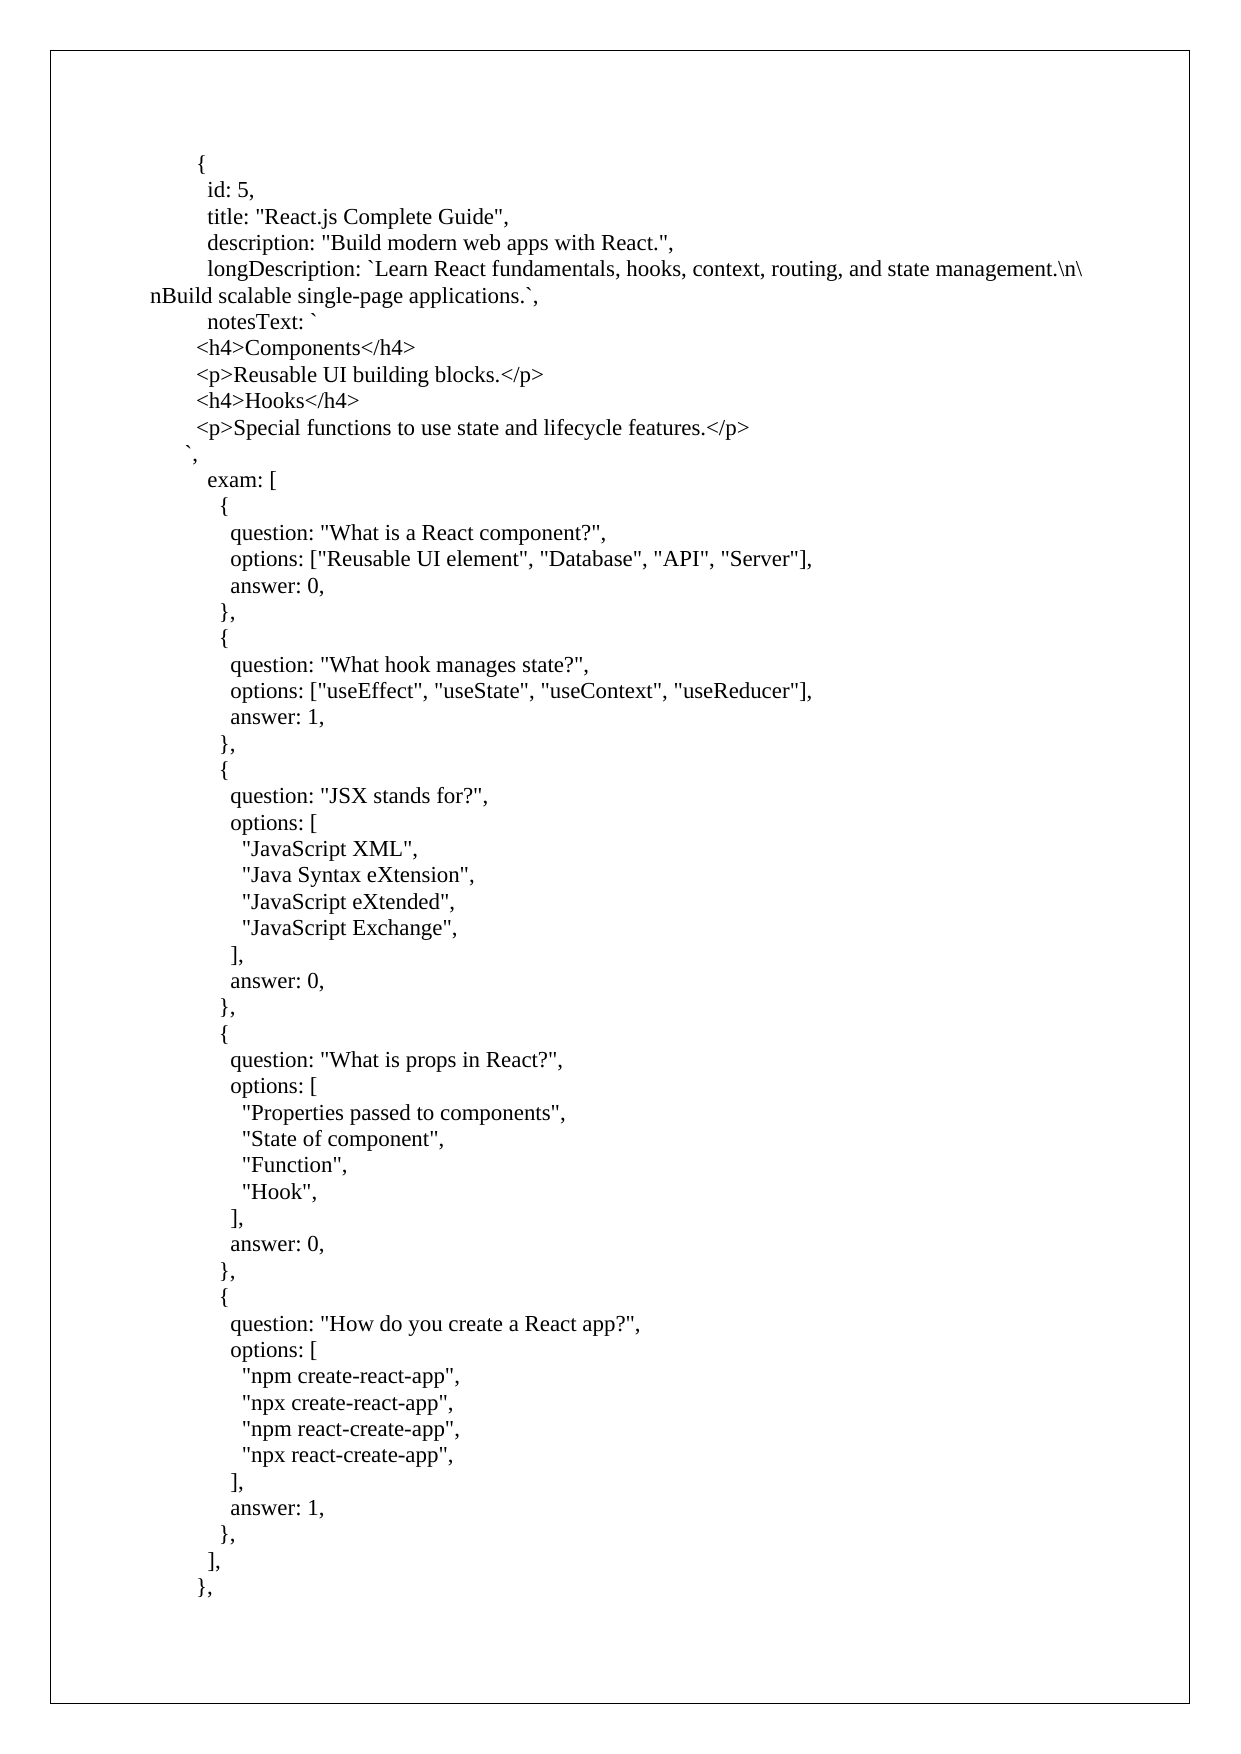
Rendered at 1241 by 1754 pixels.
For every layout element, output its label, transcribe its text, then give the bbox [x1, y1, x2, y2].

text <p>Special functions to use state and lifecycle features.</p> [150, 413, 1090, 440]
text "JavaScript XML", [150, 835, 1090, 862]
text <p>Reusable UI building blocks.</p> [150, 361, 1090, 387]
text { [150, 756, 1090, 782]
text notesText: ` [150, 308, 1090, 334]
text longDescription: `Learn React fundamentals, hooks, context, routing, and state management.\n\nBuild scalable single-page applications.`, [150, 255, 1090, 308]
text options: ["useEffect", "useState", "useContext", "useReducer"], [150, 677, 1090, 703]
text "Function", [150, 1151, 1090, 1178]
text ], [150, 941, 1090, 967]
text options: [ [150, 1336, 1090, 1362]
text `, [150, 440, 1090, 466]
text options: ["Reusable UI element", "Database", "API", "Server"], [150, 545, 1090, 572]
text question: "What hook manages state?", [150, 651, 1090, 677]
text title: "React.js Complete Guide", [150, 203, 1090, 229]
text "Hook", [150, 1178, 1090, 1204]
text ], [150, 1468, 1090, 1494]
text <h4>Hooks</h4> [150, 387, 1090, 413]
text "State of component", [150, 1125, 1090, 1151]
text }, [150, 1573, 1090, 1599]
text "npm create-react-app", [150, 1362, 1090, 1389]
text "npx create-react-app", [150, 1389, 1090, 1415]
text "npm react-create-app", [150, 1415, 1090, 1441]
text answer: 0, [150, 967, 1090, 993]
text }, [150, 598, 1090, 624]
text }, [150, 1257, 1090, 1283]
text "Java Syntax eXtension", [150, 862, 1090, 888]
text question: "JSX stands for?", [150, 782, 1090, 809]
text options: [ [150, 1072, 1090, 1099]
text question: "What is props in React?", [150, 1046, 1090, 1072]
text question: "How do you create a React app?", [150, 1309, 1090, 1336]
text ], [150, 1204, 1090, 1231]
text }, [150, 1520, 1090, 1547]
text ], [150, 1547, 1090, 1573]
text description: "Build modern web apps with React.", [150, 229, 1090, 255]
text exam: [ [150, 466, 1090, 493]
text { [150, 1283, 1090, 1309]
text options: [ [150, 809, 1090, 835]
text "JavaScript eXtended", [150, 888, 1090, 914]
text answer: 1, [150, 703, 1090, 730]
text { [150, 1020, 1090, 1046]
text answer: 0, [150, 572, 1090, 598]
text "npx react-create-app", [150, 1441, 1090, 1468]
text question: "What is a React component?", [150, 519, 1090, 545]
text "Properties passed to components", [150, 1099, 1090, 1125]
text }, [150, 730, 1090, 756]
text answer: 0, [150, 1231, 1090, 1257]
text "JavaScript Exchange", [150, 914, 1090, 941]
text { [150, 150, 1090, 176]
text { [150, 624, 1090, 651]
text <h4>Components</h4> [150, 334, 1090, 361]
text answer: 1, [150, 1494, 1090, 1520]
text }, [150, 993, 1090, 1020]
text id: 5, [150, 176, 1090, 203]
text { [150, 493, 1090, 519]
